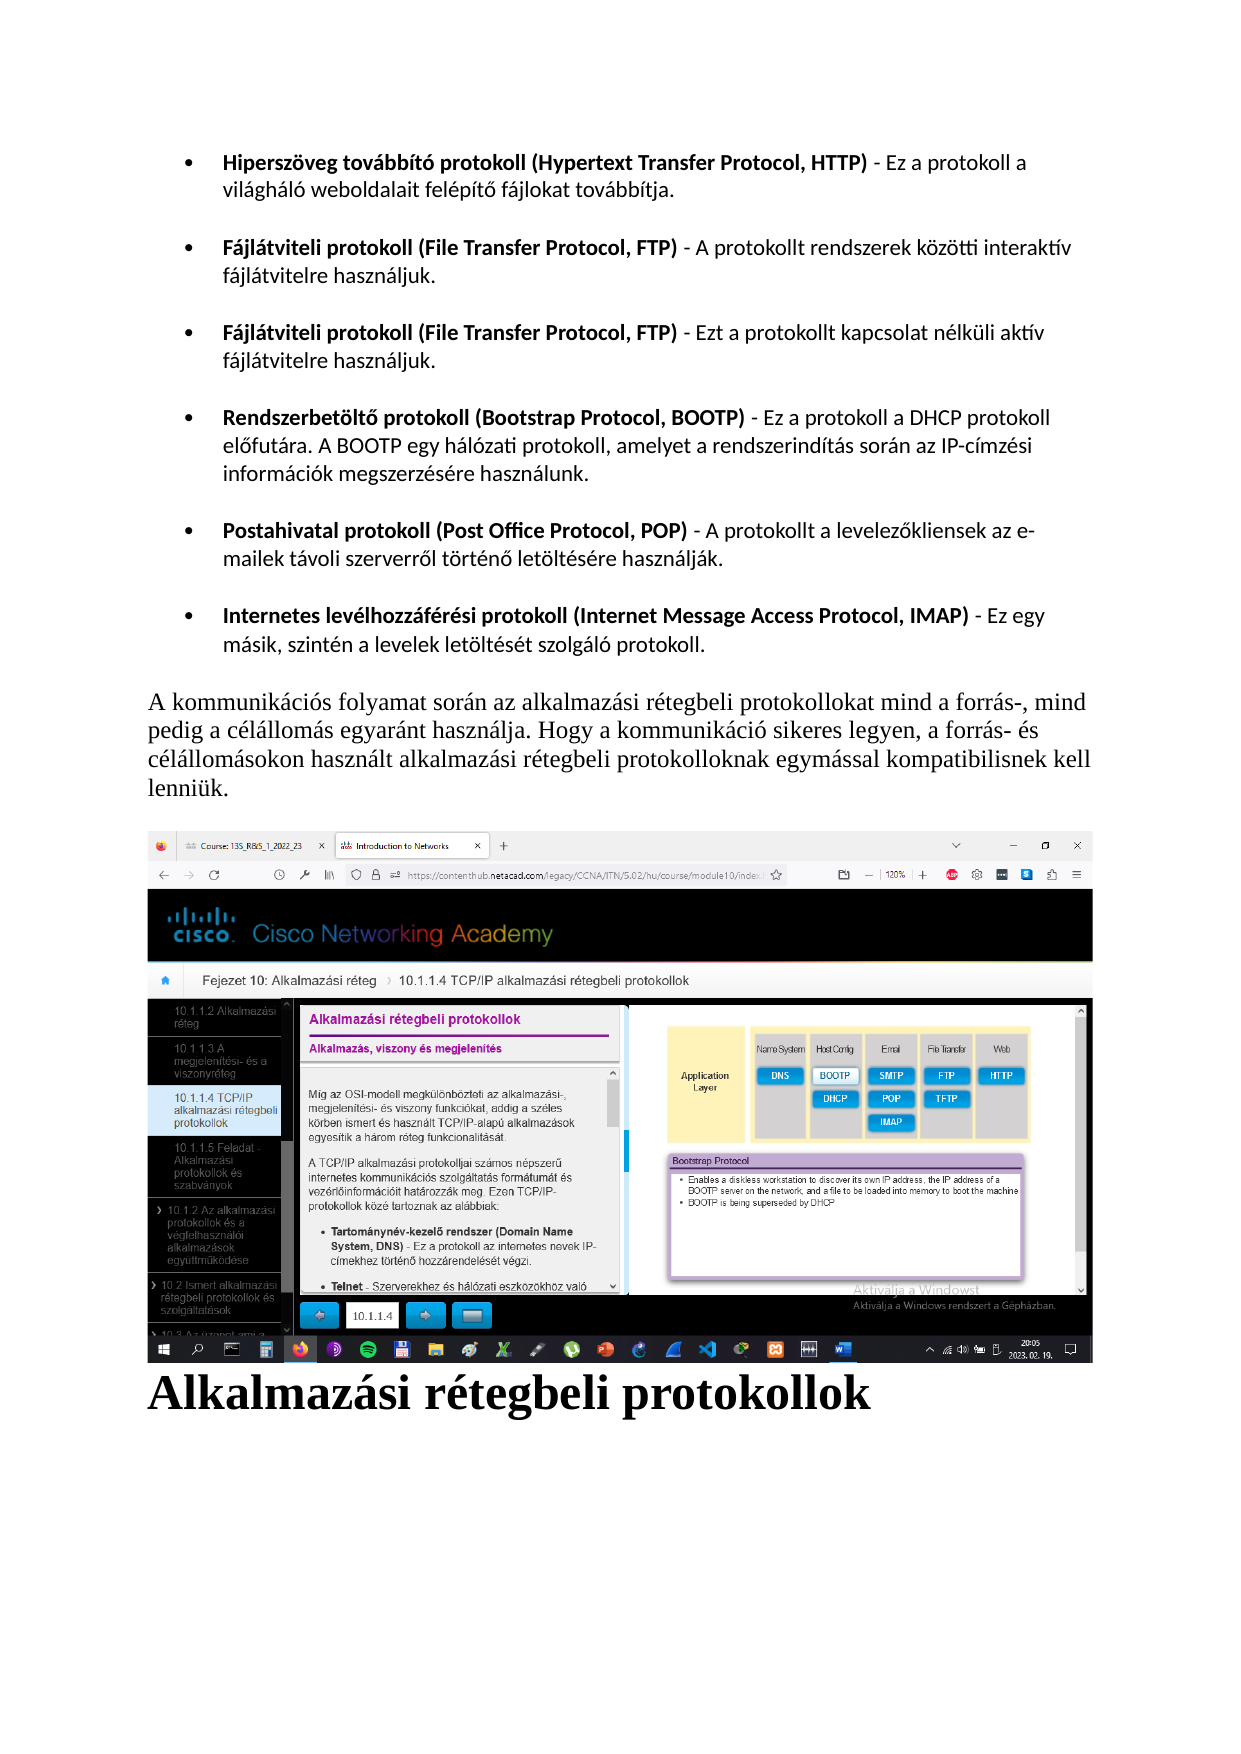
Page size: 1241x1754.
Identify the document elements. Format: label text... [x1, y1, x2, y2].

list Hiperszöveg továbbító protokoll (Hypertext Transfer Protocol, HTTP) - Ez a protokoll a világháló weboldalait felépítő fájlokat továbbítja. [185, 148, 1093, 204]
subtitle Alkalmazási rétegbeli protokollok [148, 1363, 1093, 1420]
picture [147, 831, 1093, 1363]
list Postahivatal protokoll (Post Office Protocol, POP) - A protokollt a levelezőkliensek az e-mailek távoli szerverről történő letöltésére használják. [185, 516, 1093, 572]
text A kommunikációs folyamat során az alkalmazási rétegbeli protokollokat mind a forrás-, mind pedig a célállomás egyaránt használja. Hogy a kommunikáció sikeres legyen, a forrás- és célállomásokon használt alkalmazási rétegbeli protokolloknak egymással kompatibilisnek kell lenniük. [148, 687, 1093, 802]
list Fájlátviteli protokoll (File Transfer Protocol, FTP) - Ezt a protokollt kapcsolat nélküli aktív fájlátvitelre használjuk. [185, 318, 1093, 374]
list Rendszerbetöltő protokoll (Bootstrap Protocol, BOOTP) - Ez a protokoll a DHCP protokoll előfutára. A BOOTP egy hálózati protokoll, amelyet a rendszerindítás során az IP-címzési információk megszerzésére használunk. [185, 403, 1093, 487]
list Internetes levélhozzáférési protokoll (Internet Message Access Protocol, IMAP) - Ez egy másik, szintén a levelek letöltését szolgáló protokoll. [185, 602, 1093, 658]
list Fájlátviteli protokoll (File Transfer Protocol, FTP) - A protokollt rendszerek közötti interaktív fájlátvitelre használjuk. [185, 233, 1093, 289]
